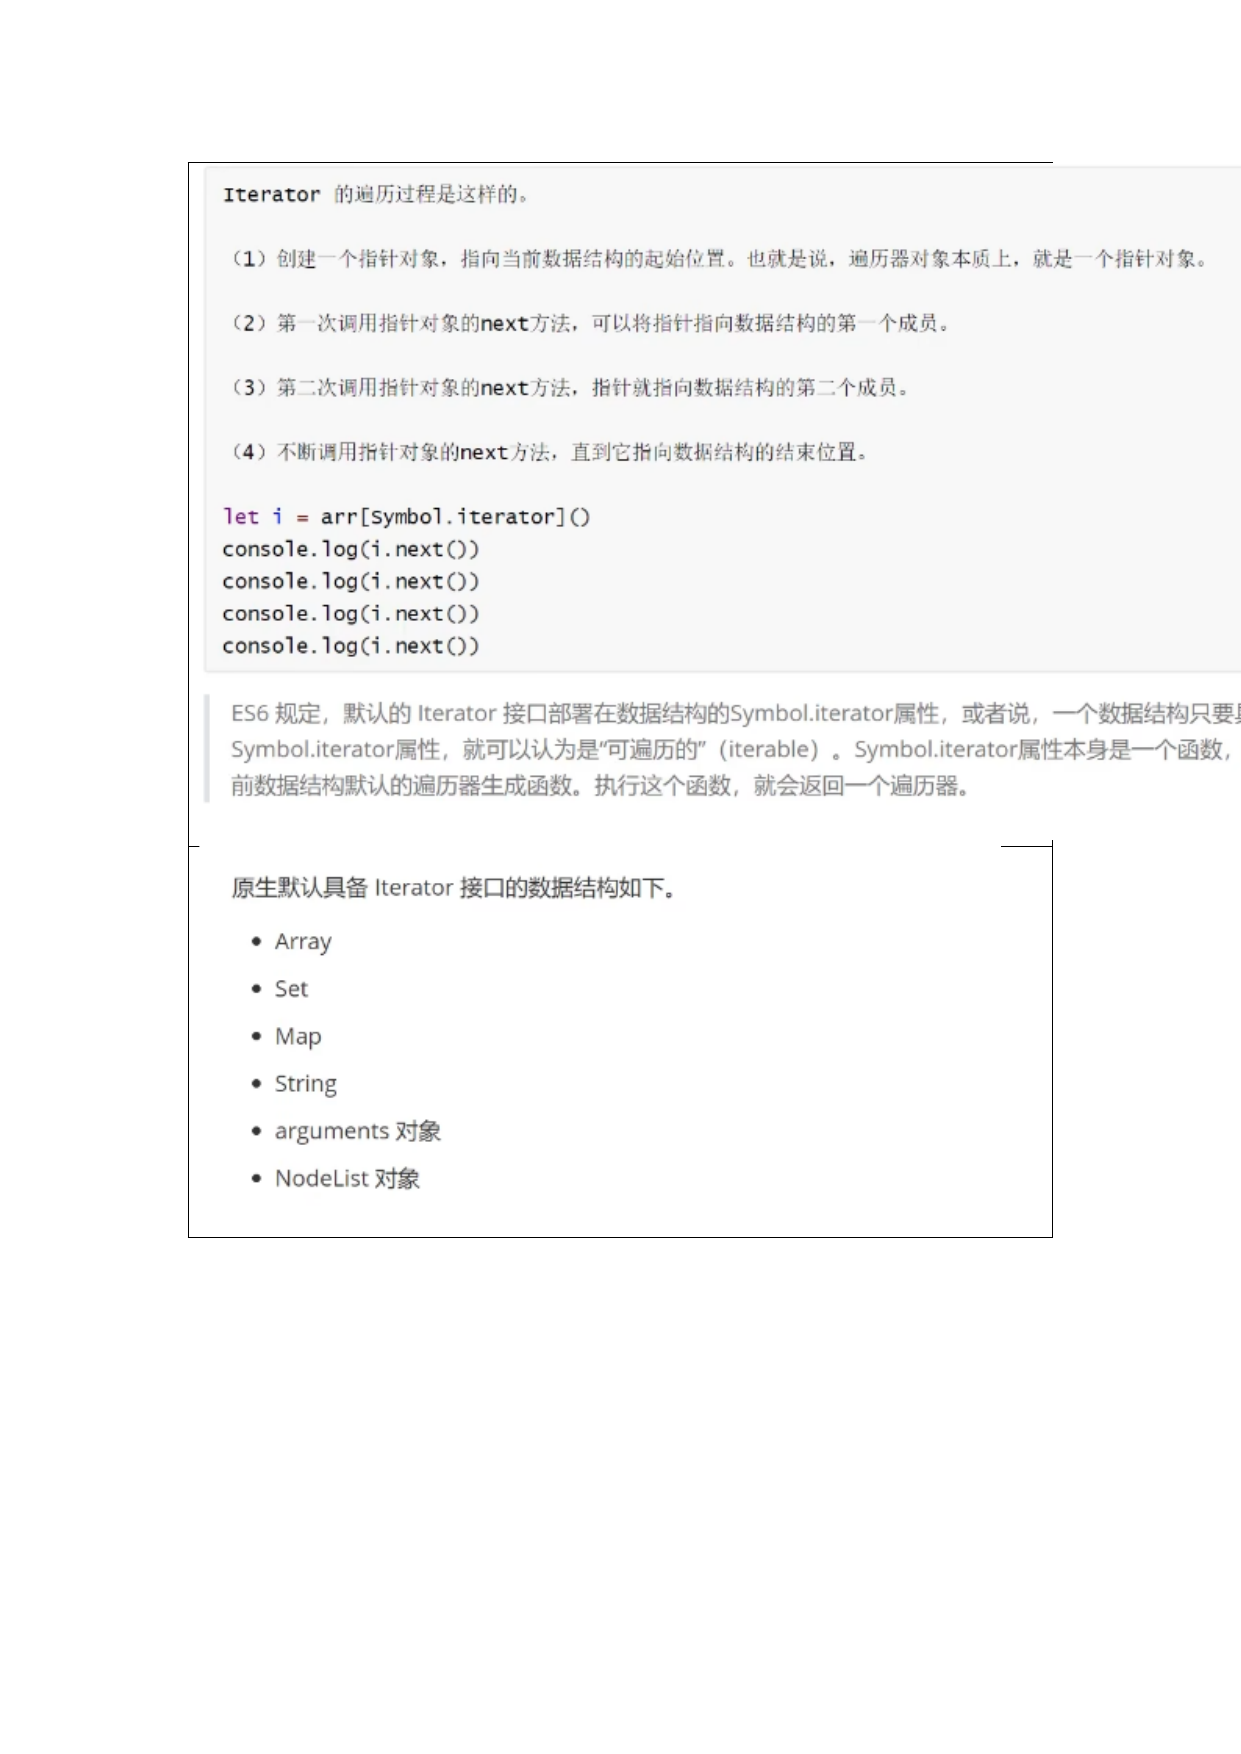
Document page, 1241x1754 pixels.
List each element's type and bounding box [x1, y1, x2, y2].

table_cell [189, 847, 1052, 1237]
table_cell [189, 163, 1052, 846]
picture [199, 846, 1001, 1206]
picture [199, 163, 1241, 840]
